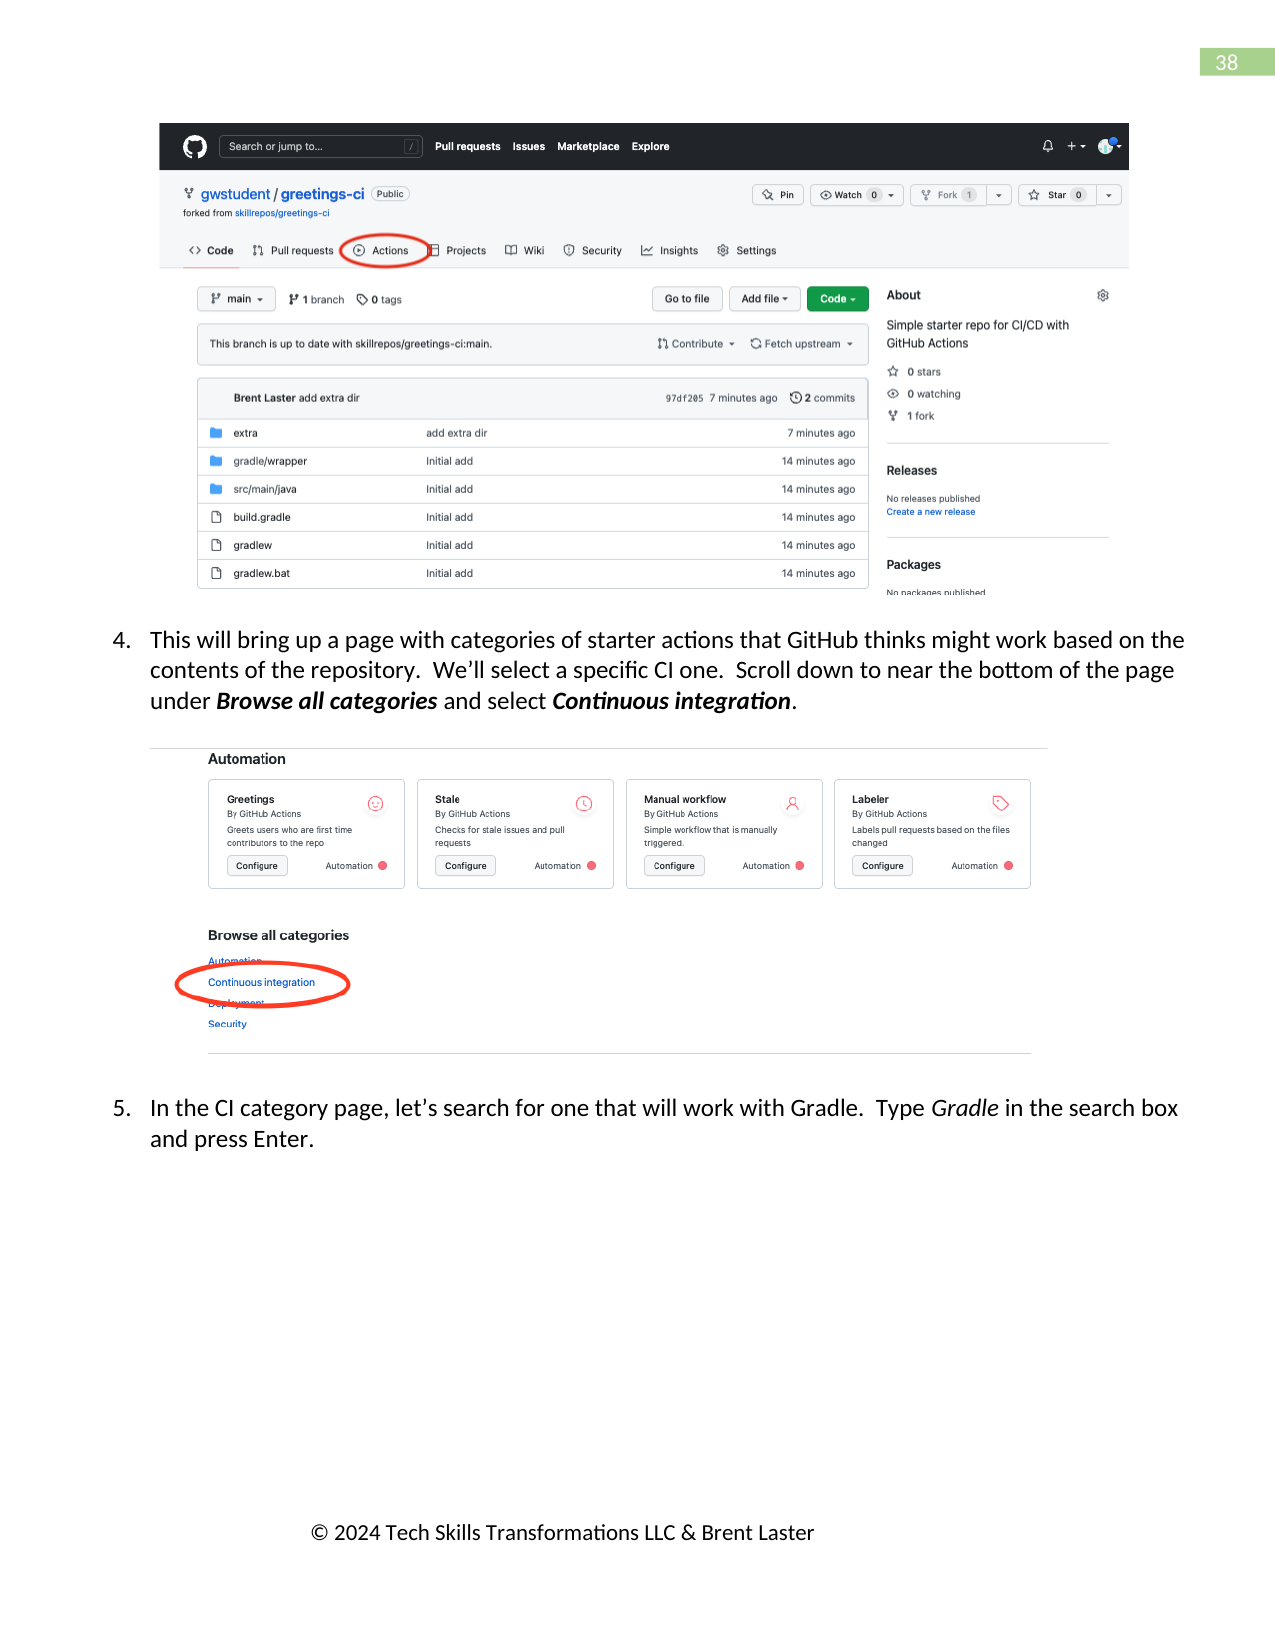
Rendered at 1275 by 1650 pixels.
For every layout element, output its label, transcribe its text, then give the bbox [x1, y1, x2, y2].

picture [150, 748, 1048, 1058]
picture [159, 123, 1129, 595]
list In the CI category page, let’s search for one that will work with Gradle. Type Gradle in the search box and press Enter. [112, 1092, 1200, 1153]
list This will bring up a page with categories of starter actions that GitHub thinks might work based on the contents of the repository. We’ll select a specific CI one. Scroll down to near the bottom of the page under Browse all categories and select Continuous integration. [112, 624, 1200, 715]
